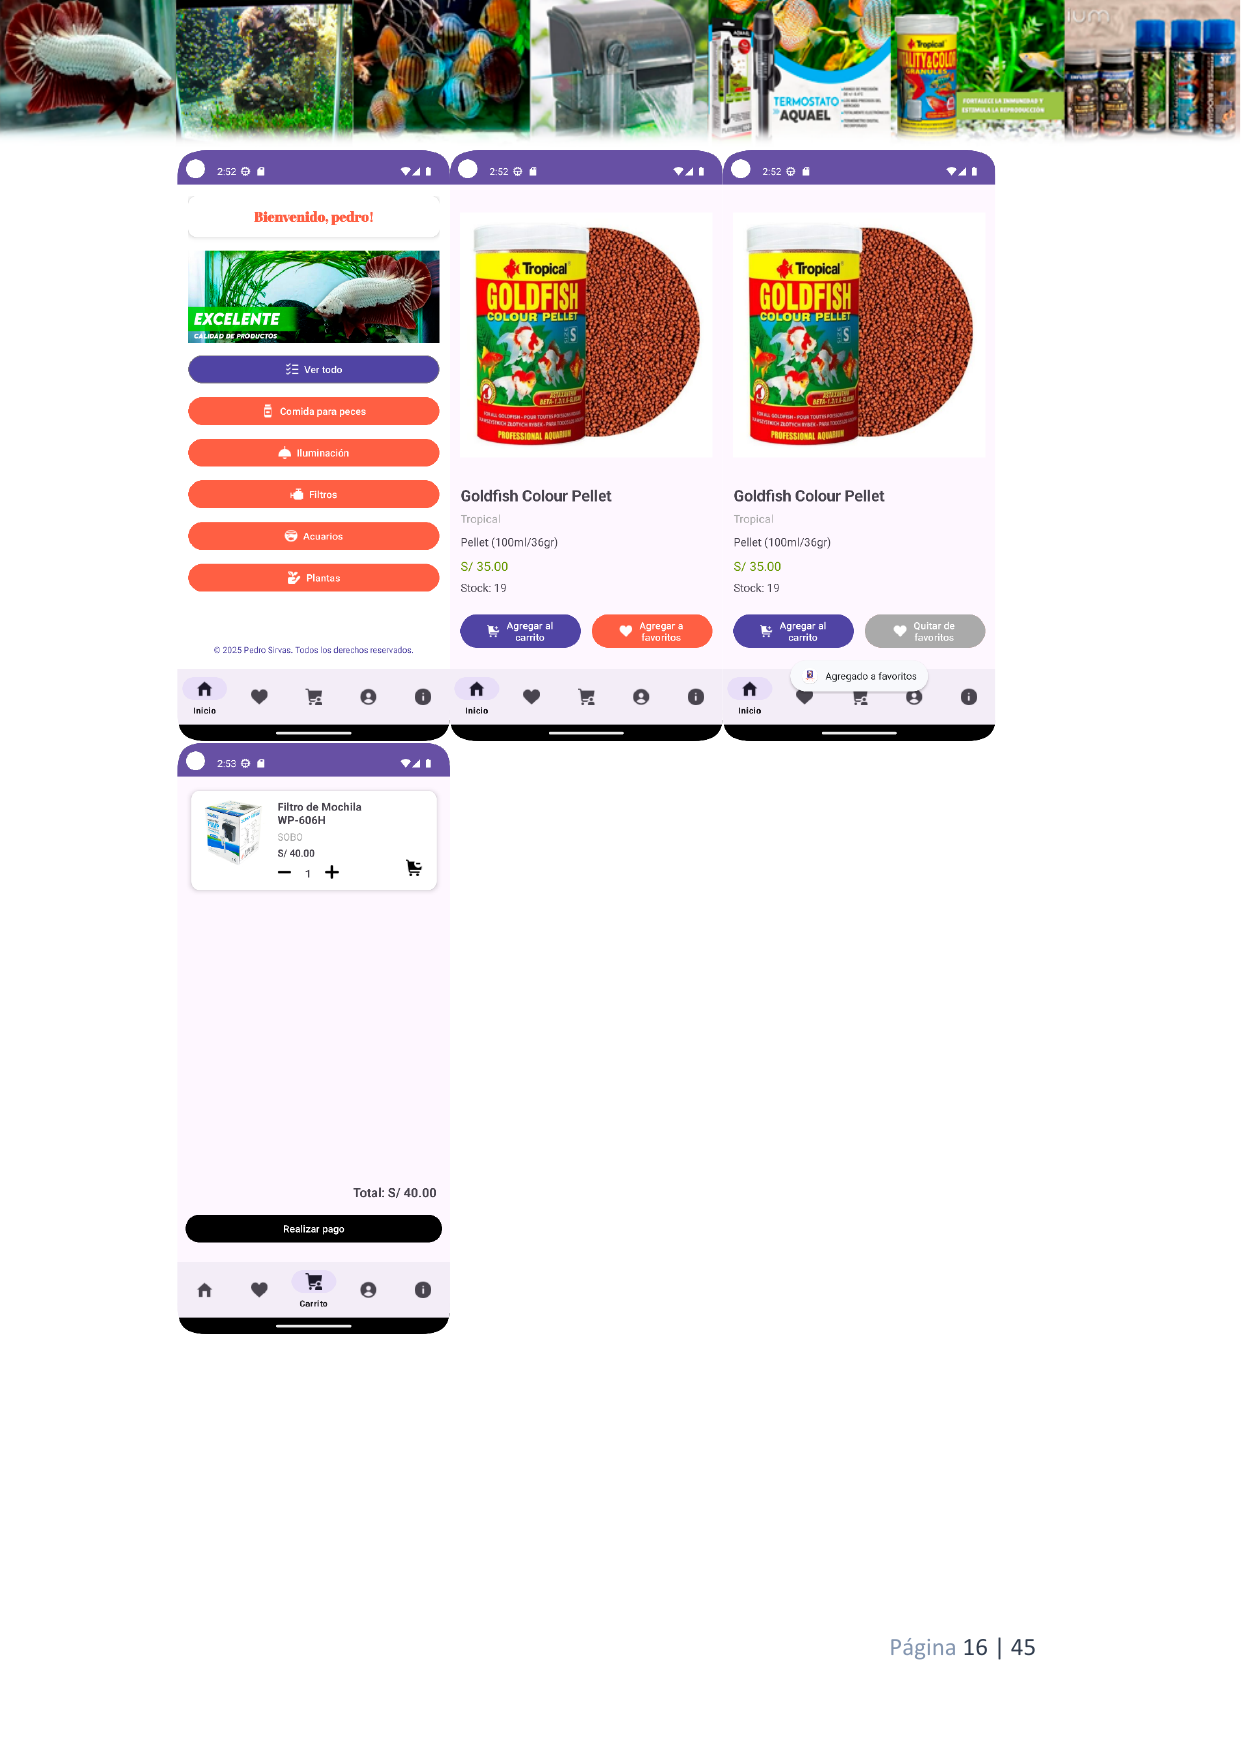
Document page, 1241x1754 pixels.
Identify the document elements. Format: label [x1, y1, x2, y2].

picture [0, 0, 1241, 149]
picture [177, 150, 996, 741]
picture [177, 743, 450, 1334]
